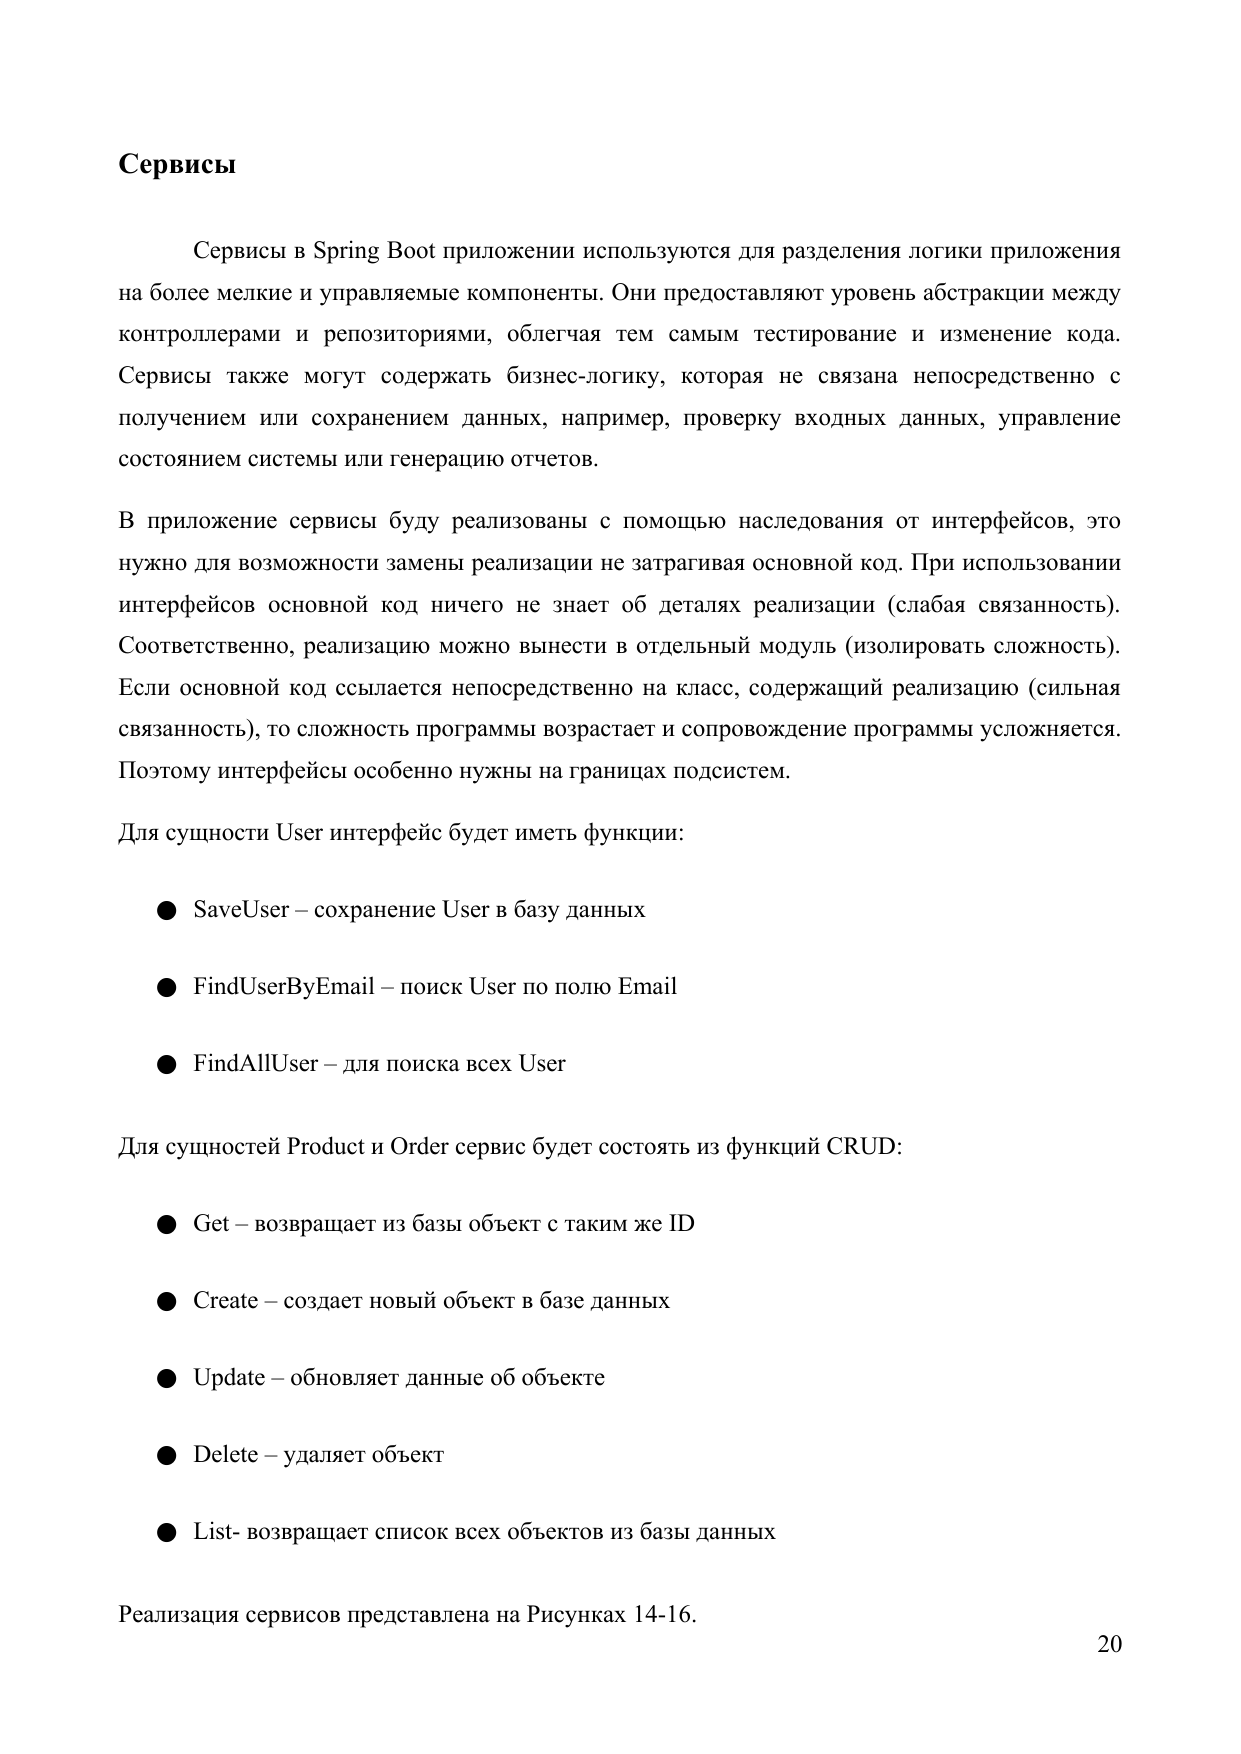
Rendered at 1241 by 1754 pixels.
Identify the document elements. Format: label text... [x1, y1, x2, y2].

subtitle Сервисы [118, 147, 1122, 179]
list FindUserByEmail – поиск User по полю Email [156, 958, 1122, 1009]
text В приложение сервисы буду реализованы с помощью наследования от интерфейсов, это нужно для возможности замены реализации не затрагивая основной код. При использовании интерфейсов основной код ничего не знает об деталях реализации (слабая связанность). Соответственно, реализацию можно вынести в отдельный модуль (изолировать сложность). Если основной код ссылается непосредственно на класс, содержащий реализацию (сильная связанность), то сложность программы возрастает и сопровождение программы усложняется. Поэтому интерфейсы особенно нужны на границах подсистем. [118, 507, 1122, 784]
list List- возвращает список всех объектов из базы данных [156, 1502, 1122, 1553]
list Create – создает новый объект в базе данных [156, 1271, 1122, 1323]
text Сервисы в Spring Boot приложении используются для разделения логики приложения на более мелкие и управляемые компоненты. Они предоставляют уровень абстракции между контроллерами и репозиториями, облегчая тем самым тестирование и изменение кода. Сервисы также могут содержать бизнес-логику, которая не связана непосредственно с получением или сохранением данных, например, проверку входных данных, управление состоянием системы или генерацию отчетов. [118, 236, 1122, 472]
list Get – возвращает из базы объект с таким же ID [156, 1194, 1122, 1246]
text Для сущности User интерфейс будет иметь функции: [118, 818, 1122, 846]
text Для сущностей Product и Order сервис будет состоять из функций CRUD: [118, 1132, 1122, 1160]
list FindAllUser – для поиска всех User [156, 1034, 1122, 1086]
text Реализация сервисов представлена на Рисунках 14-16. [118, 1600, 1122, 1627]
list Delete – удаляет объект [156, 1425, 1122, 1476]
list SaveUser – сохранение User в базу данных [156, 881, 1122, 932]
list Update – обновляет данные об объекте [156, 1348, 1122, 1399]
